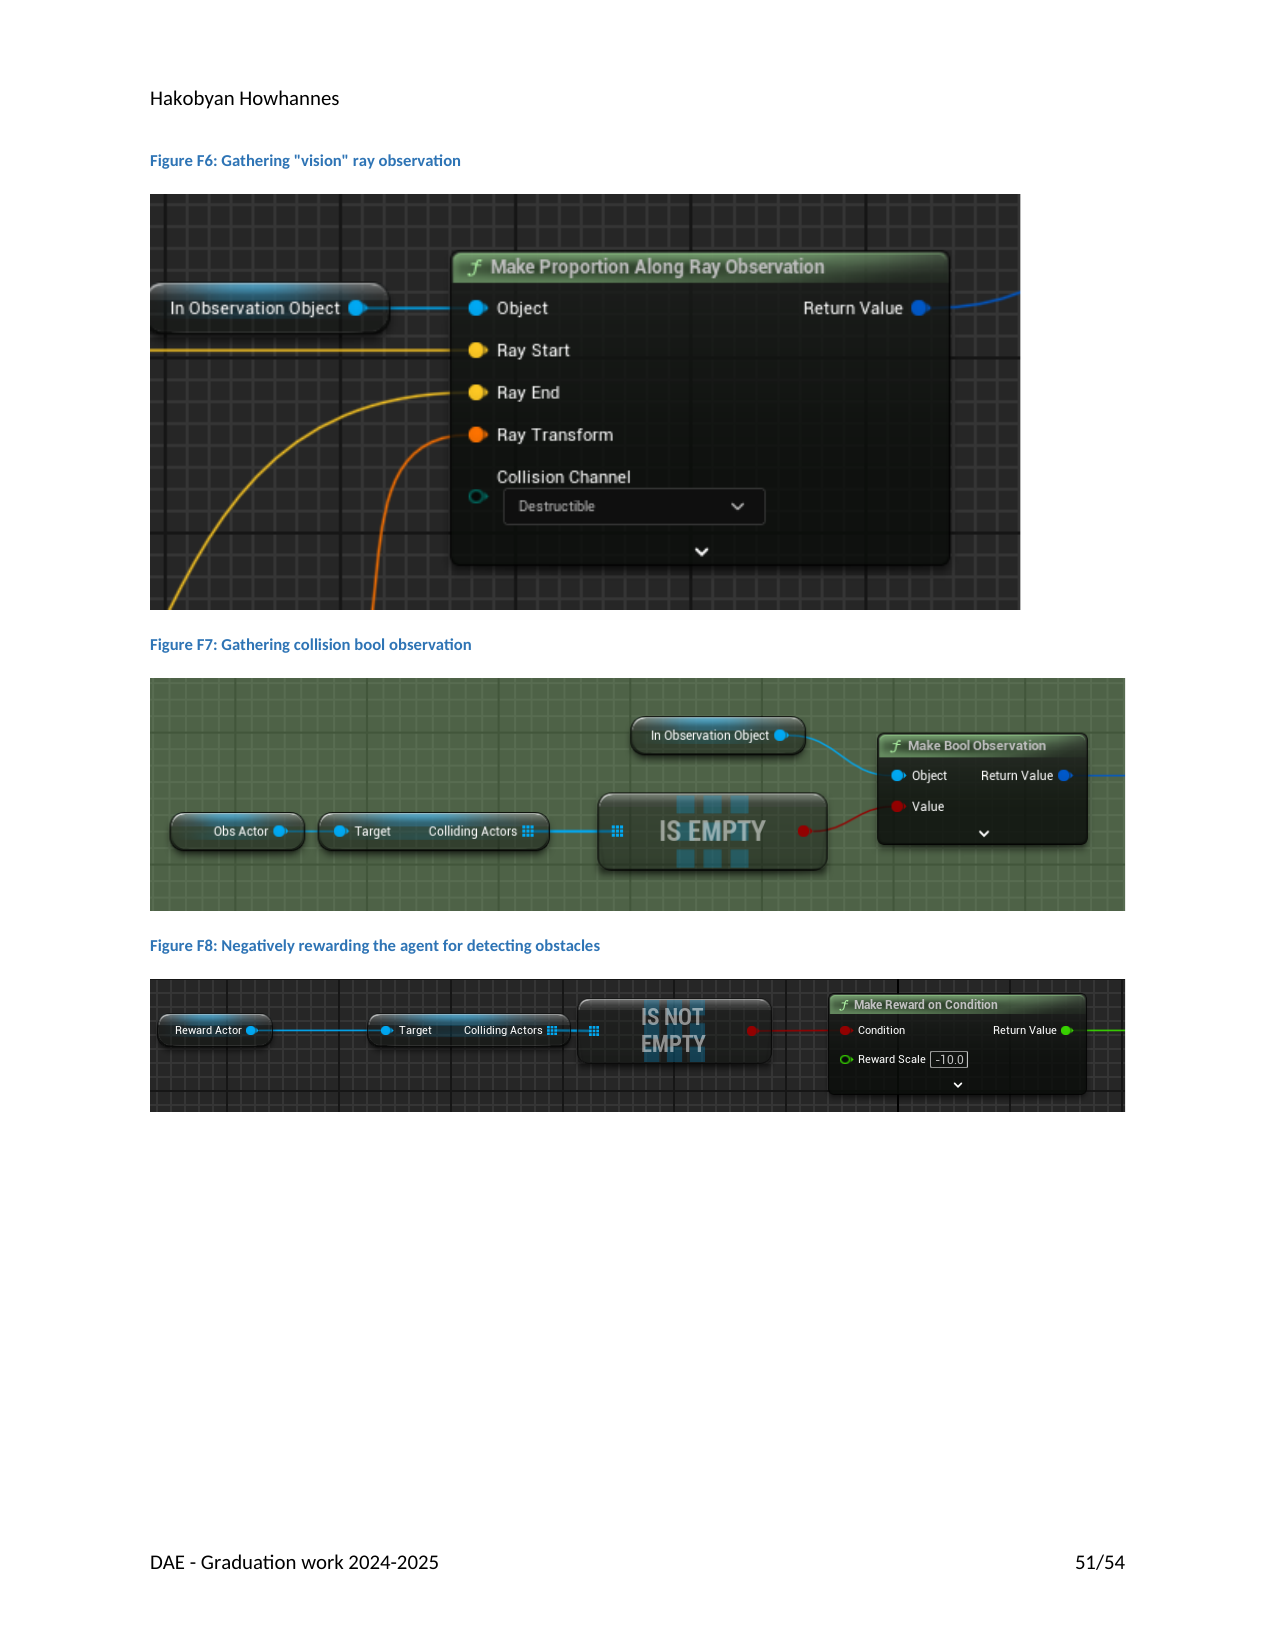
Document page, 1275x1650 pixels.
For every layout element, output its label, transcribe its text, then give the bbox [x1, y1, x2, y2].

picture [150, 678, 1125, 911]
picture [150, 979, 1125, 1112]
picture [150, 194, 1021, 610]
